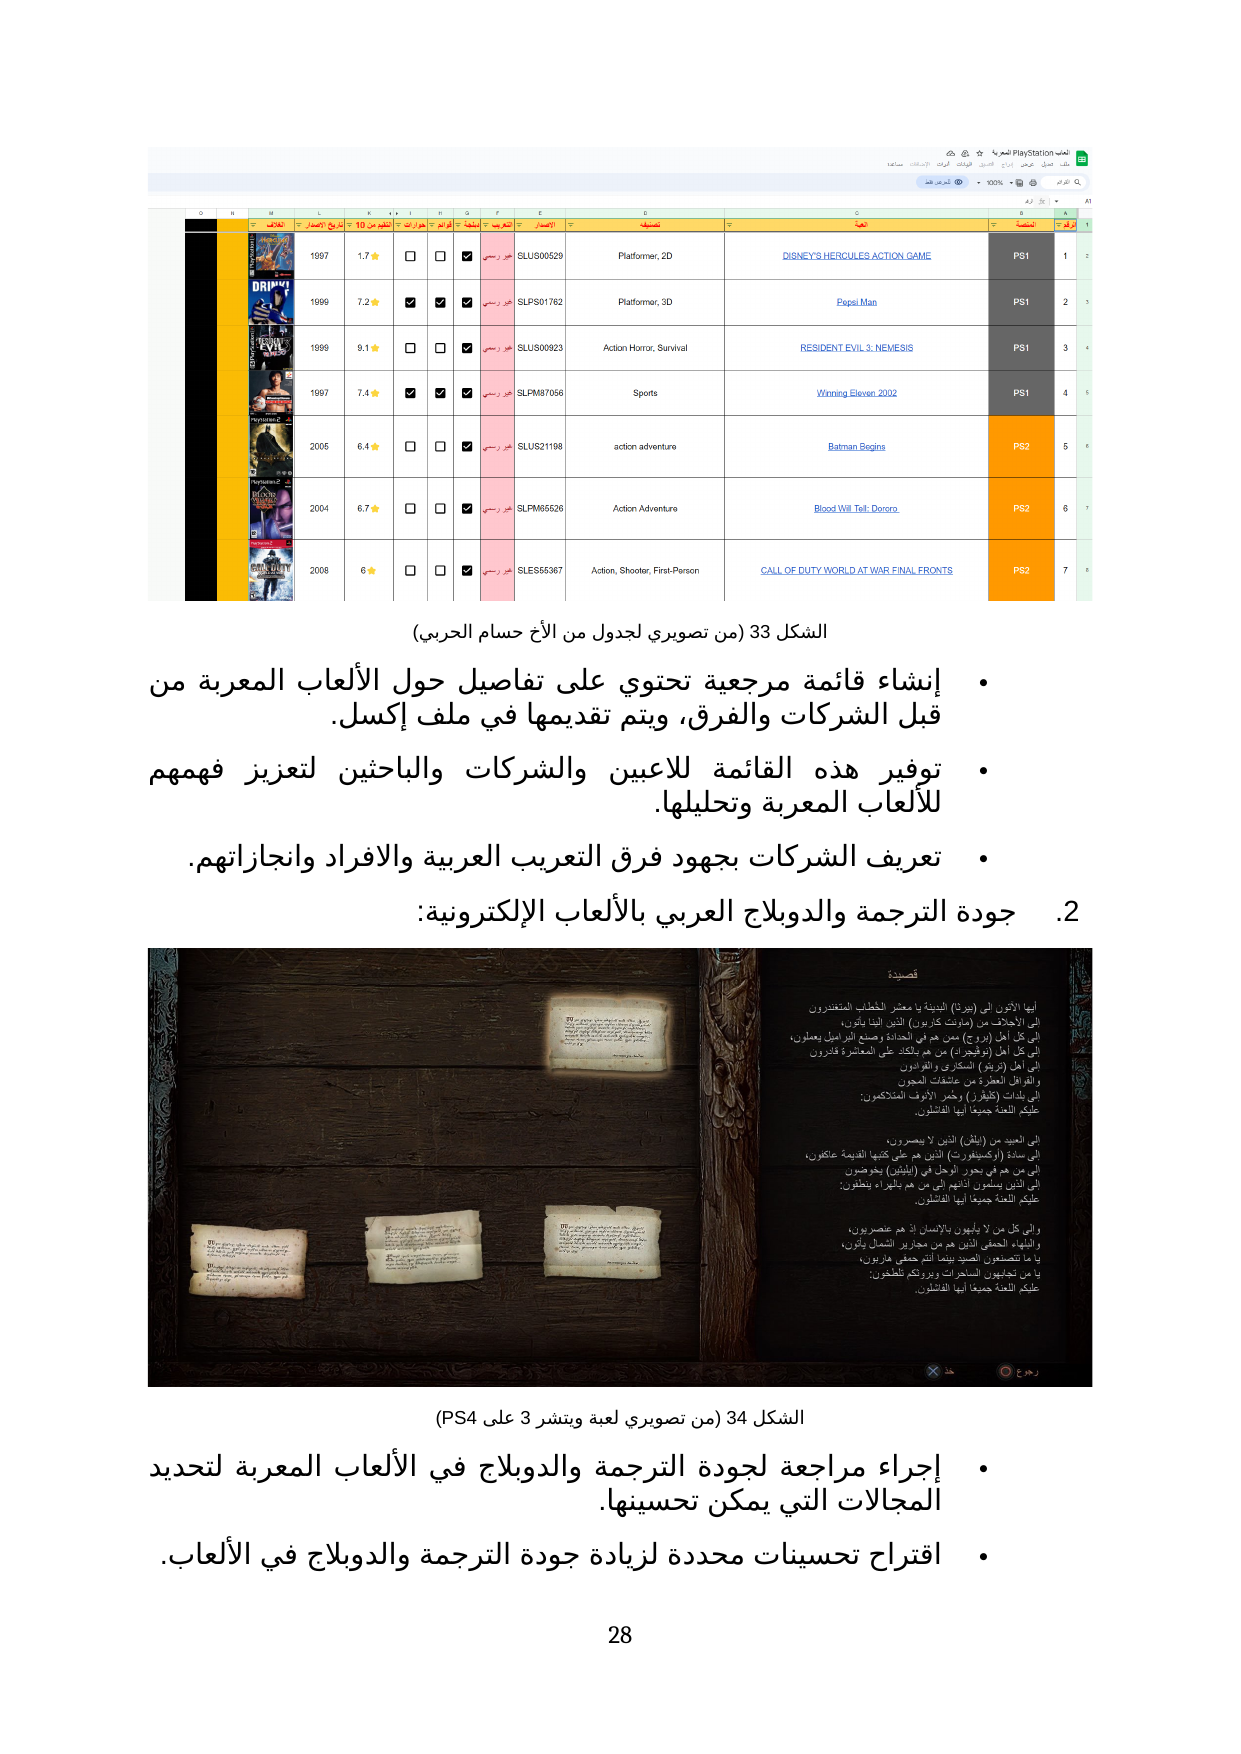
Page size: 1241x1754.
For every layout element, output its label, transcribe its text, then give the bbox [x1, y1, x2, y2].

list توفير هذه القائمة للاعبين والشركات والباحثين لتعزيز فهمهم للألعاب المعربة وتحليلها. [148, 751, 980, 818]
text الشكل 34 (من تصويري لعبة ويتشر 3 على PS4) [148, 1407, 1092, 1428]
picture [147, 147, 1093, 601]
text الشكل 33 (من تصويري لجدول من الأخ حسام الحربي) [148, 621, 1092, 643]
list إجراء مراجعة لجودة الترجمة والدوبلاج في الألعاب المعربة لتحديد المجالات التي يمكن تحسينها. [148, 1449, 980, 1516]
list جودة الترجمة والدوبلاج العربي بالألعاب الإلكترونية: [148, 894, 1055, 927]
list اقتراح تحسينات محددة لزيادة جودة الترجمة والدوبلاج في الألعاب. [148, 1537, 980, 1571]
list إنشاء قائمة مرجعية تحتوي على تفاصيل حول الألعاب المعربة من قبل الشركات والفرق، ويتم تقديمها في ملف إكسل. [148, 663, 980, 731]
list تعريف الشركات بجهود فرق التعريب العربية والافراد وانجازاتهم. [148, 839, 980, 873]
